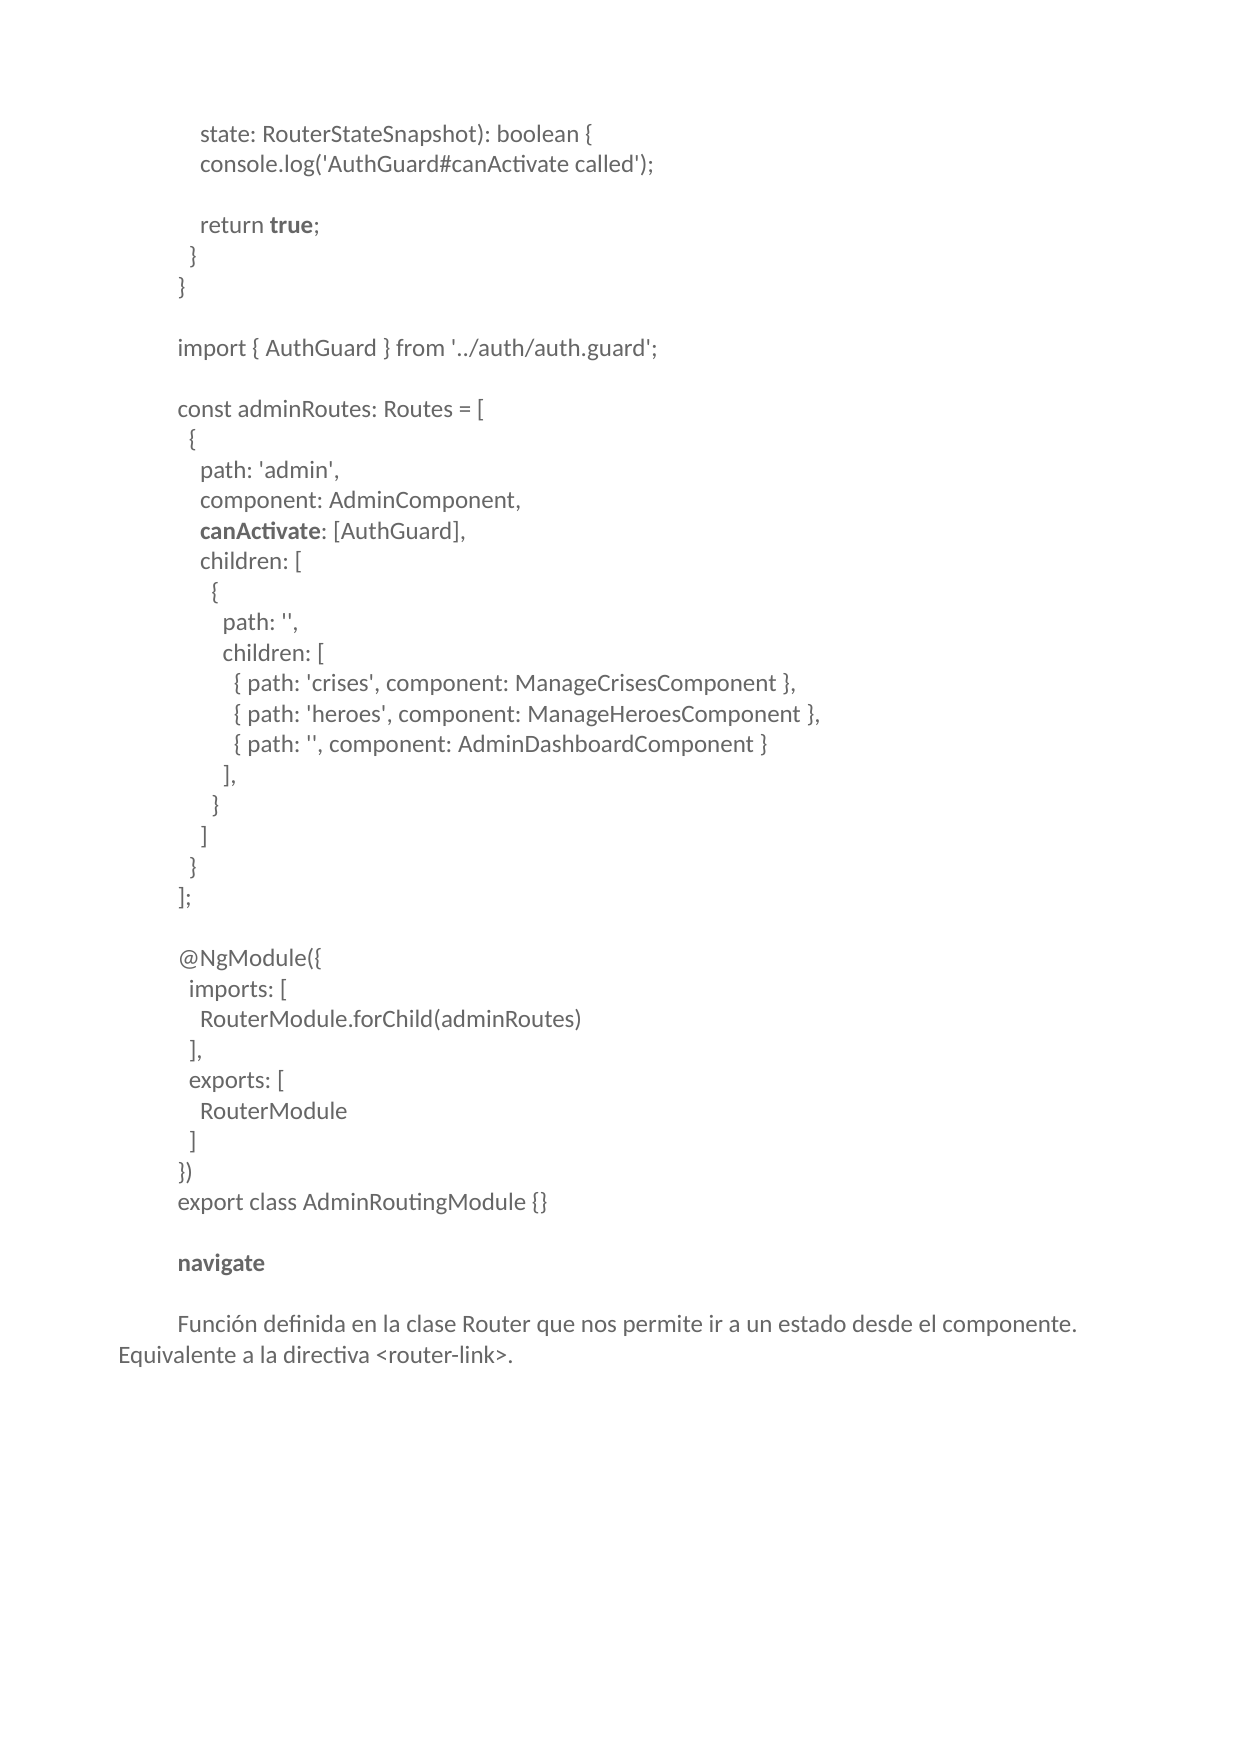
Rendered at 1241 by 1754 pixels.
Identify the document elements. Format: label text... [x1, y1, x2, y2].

text { path: 'heroes', component: ManageHeroesComponent }, [148, 698, 1123, 728]
text import { AuthGuard } from '../auth/auth.guard'; [148, 332, 1123, 362]
text RouterModule [148, 1095, 1123, 1125]
text state: RouterStateSnapshot): boolean { [148, 118, 1123, 149]
text @NgModule({ [148, 942, 1123, 973]
text canActivate: [AuthGuard], [148, 515, 1123, 545]
text { [148, 423, 1123, 454]
text ] [148, 1125, 1123, 1156]
text { path: '', component: AdminDashboardComponent } [148, 728, 1123, 759]
text ], [148, 1034, 1123, 1064]
text component: AdminComponent, [148, 484, 1123, 515]
text }) [148, 1156, 1123, 1186]
text path: '', [148, 606, 1123, 637]
text return true; [148, 210, 1123, 240]
text const adminRoutes: Routes = [ [148, 393, 1123, 423]
text } [148, 271, 1123, 301]
text { [148, 576, 1123, 606]
text ] [148, 820, 1123, 851]
text } [148, 240, 1123, 271]
text } [148, 789, 1123, 820]
text ], [148, 759, 1123, 789]
text navigate [148, 1247, 1123, 1278]
text { path: 'crises', component: ManageCrisesComponent }, [148, 667, 1123, 698]
text export class AdminRoutingModule {} [148, 1186, 1123, 1217]
text children: [ [148, 637, 1123, 667]
text exports: [ [148, 1064, 1123, 1095]
text path: 'admin', [148, 454, 1123, 484]
text Función definida en la clase Router que nos permite ir a un estado desde el componente. Equivalente a la directiva <router-link>. [118, 1308, 1123, 1369]
text children: [ [148, 545, 1123, 576]
text imports: [ [148, 973, 1123, 1003]
text } [148, 851, 1123, 881]
text RouterModule.forChild(adminRoutes) [148, 1003, 1123, 1034]
text ]; [148, 881, 1123, 912]
text console.log('AuthGuard#canActivate called'); [148, 149, 1123, 179]
